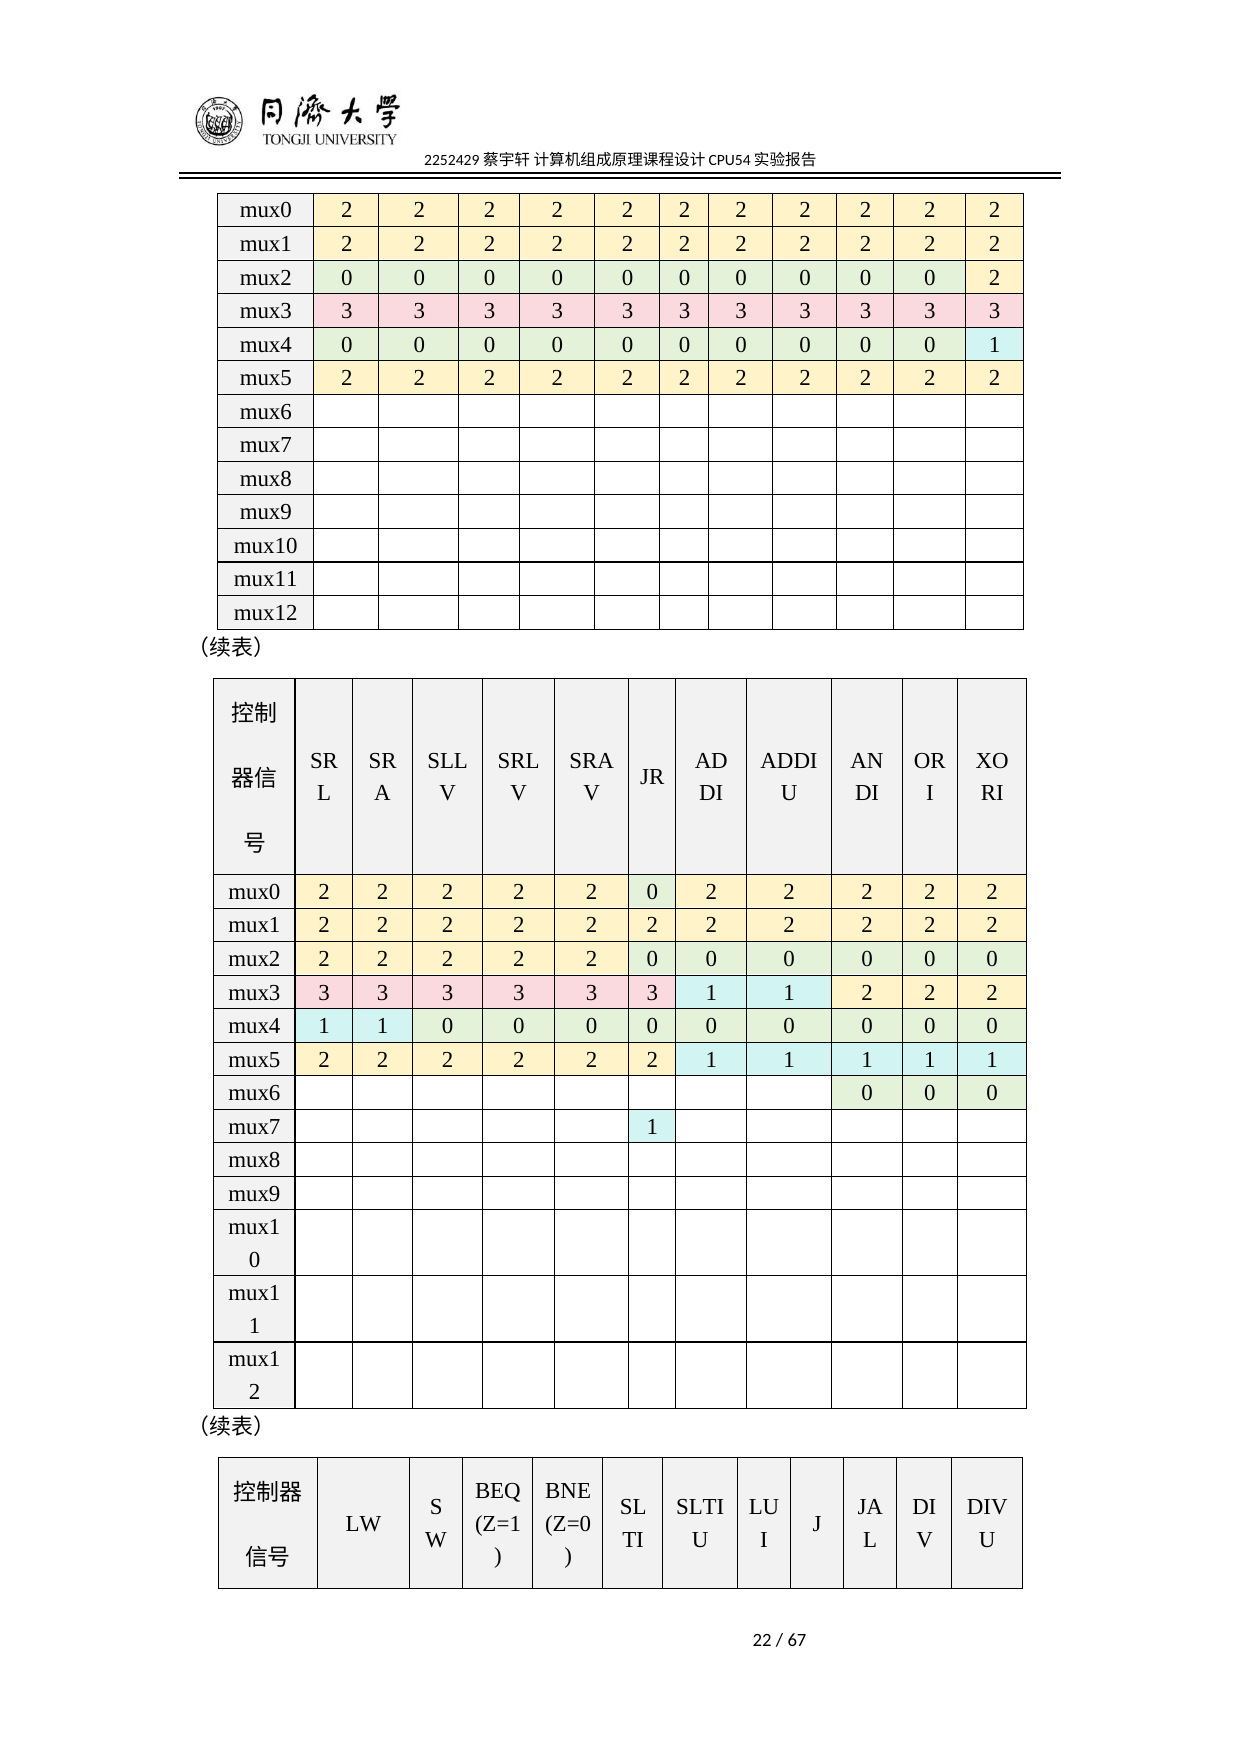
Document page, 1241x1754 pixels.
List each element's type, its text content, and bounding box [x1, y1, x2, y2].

table_cell 2 [773, 361, 836, 394]
list （续表） [187, 629, 1053, 662]
table_header SRL [296, 679, 352, 874]
table_cell 2 [353, 875, 412, 907]
table_cell [459, 563, 519, 595]
table_cell 2 [296, 1043, 352, 1075]
table_cell [555, 1110, 628, 1142]
table_cell [773, 529, 836, 561]
table_cell 0 [837, 328, 893, 360]
table_cell 3 [894, 294, 965, 327]
table_cell 3 [413, 976, 482, 1008]
table_cell mux2 [214, 942, 294, 974]
table_header J [791, 1458, 843, 1588]
table_cell 0 [483, 1009, 554, 1042]
table_cell 2 [629, 909, 675, 941]
table_cell [296, 1210, 352, 1275]
table_cell [555, 1343, 628, 1407]
table_cell [837, 596, 893, 628]
table_cell 2 [555, 942, 628, 974]
table_cell mux0 [214, 875, 294, 907]
table_cell 2 [903, 976, 957, 1008]
table_cell [413, 1177, 482, 1209]
table_cell 2 [832, 875, 902, 907]
table_cell 0 [773, 261, 836, 293]
table_cell [296, 1343, 352, 1407]
table_cell 2 [483, 909, 554, 941]
table_cell 2 [483, 1043, 554, 1075]
table_cell 0 [595, 261, 659, 293]
table_cell mux5 [214, 1043, 294, 1075]
table_cell mux8 [214, 1143, 294, 1176]
table_cell [353, 1076, 412, 1109]
table_cell mux11 [214, 1276, 294, 1341]
table_cell 3 [773, 294, 836, 327]
table_cell 1 [629, 1110, 675, 1142]
table_cell [353, 1210, 412, 1275]
table_cell [520, 495, 594, 528]
table_cell [832, 1143, 902, 1176]
table_cell [894, 495, 965, 528]
table_cell [709, 495, 772, 528]
table_cell 0 [894, 261, 965, 293]
table_cell [747, 1343, 831, 1407]
table_cell 1 [958, 1043, 1026, 1075]
table_cell 0 [903, 942, 957, 974]
table_cell [483, 1343, 554, 1407]
table_cell [958, 1110, 1026, 1142]
list （续表） [187, 1408, 1053, 1441]
table_cell 2 [676, 909, 746, 941]
table_cell 0 [958, 1076, 1026, 1109]
table_cell [629, 1177, 675, 1209]
table_cell 0 [958, 1009, 1026, 1042]
table_cell [296, 1076, 352, 1109]
table_cell 0 [676, 942, 746, 974]
table_cell [837, 462, 893, 494]
table_cell 2 [555, 875, 628, 907]
table_cell [520, 596, 594, 628]
table_cell [832, 1110, 902, 1142]
table_cell [379, 529, 458, 561]
table_cell [837, 529, 893, 561]
table_cell [747, 1076, 831, 1109]
table_cell [353, 1276, 412, 1341]
table_cell [660, 596, 708, 628]
table_cell [353, 1143, 412, 1176]
table_cell [958, 1210, 1026, 1275]
table_header XORI [958, 679, 1026, 874]
table_cell 2 [296, 875, 352, 907]
table_cell 0 [520, 261, 594, 293]
table_cell [747, 1177, 831, 1209]
table_cell 0 [459, 261, 519, 293]
table_cell 2 [660, 194, 708, 226]
table_cell 2 [353, 1043, 412, 1075]
table_cell mux10 [218, 529, 313, 561]
table_cell 2 [595, 227, 659, 259]
table_cell [296, 1143, 352, 1176]
table_cell 2 [676, 875, 746, 907]
table_cell 1 [676, 976, 746, 1008]
table_cell 2 [958, 909, 1026, 941]
table_cell [520, 462, 594, 494]
table_cell 0 [958, 942, 1026, 974]
table_cell [555, 1143, 628, 1176]
table_cell mux12 [214, 1343, 294, 1407]
table_header ADDI [676, 679, 746, 874]
table_header LW [318, 1458, 409, 1588]
table_cell [459, 495, 519, 528]
table_cell [555, 1276, 628, 1341]
table_cell mux7 [218, 428, 313, 461]
table_cell [296, 1276, 352, 1341]
table_cell [413, 1210, 482, 1275]
table_cell [555, 1076, 628, 1109]
table_cell mux1 [218, 227, 313, 259]
table_cell [832, 1343, 902, 1407]
table_cell 2 [747, 875, 831, 907]
table_cell [413, 1110, 482, 1142]
table_cell [353, 1110, 412, 1142]
table_cell 3 [837, 294, 893, 327]
table_cell 2 [837, 361, 893, 394]
table_cell [483, 1143, 554, 1176]
table_header JAL [844, 1458, 896, 1588]
table_cell [709, 395, 772, 427]
table_cell [832, 1177, 902, 1209]
table_cell [903, 1343, 957, 1407]
table_cell 0 [837, 261, 893, 293]
table_cell [676, 1076, 746, 1109]
table_cell 0 [413, 1009, 482, 1042]
table_cell 3 [660, 294, 708, 327]
table_cell 0 [773, 328, 836, 360]
table_cell 2 [520, 227, 594, 259]
table_cell [709, 596, 772, 628]
table_cell mux3 [218, 294, 313, 327]
table_cell 2 [379, 227, 458, 259]
table_cell 1 [903, 1043, 957, 1075]
table_header 控制器信号 [214, 679, 294, 874]
table_cell 3 [314, 294, 378, 327]
table_cell [958, 1343, 1026, 1407]
table_cell 2 [314, 194, 378, 226]
table_cell [709, 529, 772, 561]
table_cell 2 [413, 1043, 482, 1075]
table_header SRA [353, 679, 412, 874]
table_cell 0 [379, 328, 458, 360]
table_cell [314, 596, 378, 628]
table_cell [773, 395, 836, 427]
table_cell 2 [483, 875, 554, 907]
table_cell 1 [747, 976, 831, 1008]
table_cell 1 [296, 1009, 352, 1042]
table_cell [747, 1110, 831, 1142]
table_header JR [629, 679, 675, 874]
table_header SRLV [483, 679, 554, 874]
table_cell [894, 395, 965, 427]
table_cell 2 [629, 1043, 675, 1075]
table_cell mux3 [214, 976, 294, 1008]
table_cell 2 [379, 361, 458, 394]
table_cell [966, 428, 1023, 461]
table_cell [676, 1210, 746, 1275]
table_cell [379, 495, 458, 528]
table_cell [413, 1276, 482, 1341]
table_cell [296, 1177, 352, 1209]
table_cell [660, 495, 708, 528]
table_cell [314, 462, 378, 494]
table_cell 2 [520, 194, 594, 226]
table_cell [773, 596, 836, 628]
table_cell [379, 428, 458, 461]
table_cell [832, 1210, 902, 1275]
table_cell 3 [709, 294, 772, 327]
table_cell [966, 495, 1023, 528]
table_cell [894, 428, 965, 461]
table_cell [660, 462, 708, 494]
table_cell [595, 596, 659, 628]
table_cell 1 [966, 328, 1023, 360]
table_cell 2 [520, 361, 594, 394]
table_header ADDIU [747, 679, 831, 874]
table_cell [837, 563, 893, 595]
table_cell [483, 1076, 554, 1109]
table_cell mux4 [218, 328, 313, 360]
table_cell 0 [832, 1076, 902, 1109]
table_cell mux7 [214, 1110, 294, 1142]
table_cell 3 [459, 294, 519, 327]
table_cell 2 [660, 227, 708, 259]
table_cell 0 [459, 328, 519, 360]
table_cell [459, 596, 519, 628]
table_cell 2 [555, 1043, 628, 1075]
table_cell 2 [894, 361, 965, 394]
table_cell [676, 1276, 746, 1341]
table_header DIVU [952, 1458, 1022, 1588]
table_cell 2 [595, 361, 659, 394]
table_cell [520, 563, 594, 595]
table_cell [903, 1210, 957, 1275]
table_cell [966, 395, 1023, 427]
table_cell 3 [296, 976, 352, 1008]
table_cell 2 [894, 194, 965, 226]
table_cell mux2 [218, 261, 313, 293]
table_cell 0 [894, 328, 965, 360]
table_cell [966, 529, 1023, 561]
table_header LUI [738, 1458, 790, 1588]
table_cell mux0 [218, 194, 313, 226]
table_cell [314, 428, 378, 461]
table_cell 0 [314, 261, 378, 293]
table_cell [773, 563, 836, 595]
table_cell [894, 462, 965, 494]
table_cell 0 [676, 1009, 746, 1042]
table_cell 2 [966, 261, 1023, 293]
table_cell [555, 1177, 628, 1209]
table_cell 0 [595, 328, 659, 360]
table_cell [629, 1210, 675, 1275]
table_cell 0 [903, 1009, 957, 1042]
table_cell [958, 1143, 1026, 1176]
table_header SLLV [413, 679, 482, 874]
table_cell 2 [314, 361, 378, 394]
table_header SLTI [603, 1458, 662, 1588]
table_cell [660, 395, 708, 427]
table_cell 3 [379, 294, 458, 327]
table_cell [483, 1210, 554, 1275]
table_cell 2 [459, 227, 519, 259]
table_cell 2 [903, 909, 957, 941]
table_cell 2 [379, 194, 458, 226]
table_cell [379, 395, 458, 427]
table_cell [520, 395, 594, 427]
table_cell 3 [555, 976, 628, 1008]
table_cell [837, 395, 893, 427]
table_cell [483, 1177, 554, 1209]
table_cell [314, 529, 378, 561]
table_cell 2 [773, 227, 836, 259]
table_cell [296, 1110, 352, 1142]
table_cell [379, 563, 458, 595]
table_cell 2 [773, 194, 836, 226]
table_cell [595, 395, 659, 427]
table_cell 1 [832, 1043, 902, 1075]
table_cell mux5 [218, 361, 313, 394]
table_cell [747, 1276, 831, 1341]
table_cell [595, 495, 659, 528]
table_cell [958, 1276, 1026, 1341]
table_cell [660, 428, 708, 461]
table_cell 0 [379, 261, 458, 293]
table_cell 2 [353, 909, 412, 941]
table_cell 2 [709, 361, 772, 394]
table_cell 0 [629, 942, 675, 974]
table_cell 3 [520, 294, 594, 327]
table_cell 1 [353, 1009, 412, 1042]
table_cell [709, 462, 772, 494]
table_cell [903, 1276, 957, 1341]
table_cell 2 [660, 361, 708, 394]
table_cell 3 [966, 294, 1023, 327]
table_cell 3 [595, 294, 659, 327]
table_cell [629, 1343, 675, 1407]
table_cell 2 [353, 942, 412, 974]
table_cell [314, 395, 378, 427]
table_cell [747, 1143, 831, 1176]
table_cell 0 [709, 328, 772, 360]
table_cell 2 [837, 194, 893, 226]
table_cell [379, 462, 458, 494]
table_cell [459, 462, 519, 494]
table_cell 2 [958, 976, 1026, 1008]
table_cell [676, 1177, 746, 1209]
table_cell 0 [832, 1009, 902, 1042]
table_header ANDI [832, 679, 902, 874]
table_cell 1 [676, 1043, 746, 1075]
table_cell [379, 596, 458, 628]
table_cell [660, 563, 708, 595]
table_cell 0 [660, 261, 708, 293]
table_cell [837, 495, 893, 528]
table_header 控制器信号 [219, 1458, 317, 1588]
table_cell mux11 [218, 563, 313, 595]
table_cell [966, 462, 1023, 494]
table_cell [595, 529, 659, 561]
table_cell [837, 428, 893, 461]
table_cell [773, 428, 836, 461]
table_cell 2 [413, 875, 482, 907]
table_cell 2 [903, 875, 957, 907]
table_cell 2 [483, 942, 554, 974]
table_cell 0 [555, 1009, 628, 1042]
table_header SRAV [555, 679, 628, 874]
table_cell [676, 1143, 746, 1176]
table_cell 2 [747, 909, 831, 941]
table_cell [676, 1110, 746, 1142]
table_cell [595, 563, 659, 595]
table_cell [676, 1343, 746, 1407]
table_cell 2 [709, 194, 772, 226]
table_cell 1 [747, 1043, 831, 1075]
table_cell [966, 563, 1023, 595]
table_cell mux9 [214, 1177, 294, 1209]
table_cell 0 [747, 1009, 831, 1042]
table_cell [894, 529, 965, 561]
table_cell mux6 [218, 395, 313, 427]
table_cell 2 [296, 942, 352, 974]
table_cell [483, 1110, 554, 1142]
table_cell [595, 462, 659, 494]
table_cell [314, 495, 378, 528]
table_cell 0 [709, 261, 772, 293]
table_cell [353, 1343, 412, 1407]
table_cell [709, 428, 772, 461]
table_cell 3 [483, 976, 554, 1008]
table_cell [459, 529, 519, 561]
table_cell 2 [832, 909, 902, 941]
table_cell 2 [555, 909, 628, 941]
table_cell 2 [459, 194, 519, 226]
table_cell [413, 1076, 482, 1109]
table_cell [459, 428, 519, 461]
table_cell 0 [629, 875, 675, 907]
table_cell [832, 1276, 902, 1341]
table_header ORI [903, 679, 957, 874]
table_cell [555, 1210, 628, 1275]
table_cell [958, 1177, 1026, 1209]
table_cell [773, 495, 836, 528]
table_cell [773, 462, 836, 494]
table_cell [894, 596, 965, 628]
table_cell [747, 1210, 831, 1275]
table_cell 3 [353, 976, 412, 1008]
table_cell [903, 1143, 957, 1176]
table_cell 2 [894, 227, 965, 259]
table_cell 0 [747, 942, 831, 974]
table_header DIV [897, 1458, 951, 1588]
table_cell [903, 1110, 957, 1142]
table_cell [314, 563, 378, 595]
table_cell 2 [966, 194, 1023, 226]
picture [187, 90, 409, 148]
table_cell [520, 428, 594, 461]
table_header BEQ (Z=1) [463, 1458, 532, 1588]
table_cell 0 [660, 328, 708, 360]
table_cell 2 [314, 227, 378, 259]
table_cell 2 [413, 942, 482, 974]
table_cell [903, 1177, 957, 1209]
table_cell 2 [459, 361, 519, 394]
table_cell [709, 563, 772, 595]
table_header SLTIU [663, 1458, 737, 1588]
table_cell [483, 1276, 554, 1341]
table_cell 2 [296, 909, 352, 941]
table_cell 2 [958, 875, 1026, 907]
table_cell 2 [966, 361, 1023, 394]
table_header SW [410, 1458, 462, 1588]
table_cell 2 [837, 227, 893, 259]
table_cell mux10 [214, 1210, 294, 1275]
table_cell mux12 [218, 596, 313, 628]
table_cell [629, 1076, 675, 1109]
table_cell 2 [413, 909, 482, 941]
table_cell 0 [629, 1009, 675, 1042]
table_cell [894, 563, 965, 595]
table_cell [966, 596, 1023, 628]
table_cell 0 [314, 328, 378, 360]
table_cell 0 [520, 328, 594, 360]
table_cell 2 [595, 194, 659, 226]
table_cell 3 [629, 976, 675, 1008]
table_cell [413, 1343, 482, 1407]
table_cell [595, 428, 659, 461]
table_cell 2 [709, 227, 772, 259]
table_cell [413, 1143, 482, 1176]
table_cell 2 [966, 227, 1023, 259]
table_cell mux4 [214, 1009, 294, 1042]
table_cell [353, 1177, 412, 1209]
table_cell [629, 1143, 675, 1176]
table_cell [520, 529, 594, 561]
table_cell 0 [903, 1076, 957, 1109]
table_cell [660, 529, 708, 561]
table_cell 2 [832, 976, 902, 1008]
table_cell [459, 395, 519, 427]
table_cell 0 [832, 942, 902, 974]
table_cell mux1 [214, 909, 294, 941]
table_cell mux6 [214, 1076, 294, 1109]
table_cell [629, 1276, 675, 1341]
table_cell mux8 [218, 462, 313, 494]
table_header BNE (Z=0) [533, 1458, 602, 1588]
table_cell mux9 [218, 495, 313, 528]
